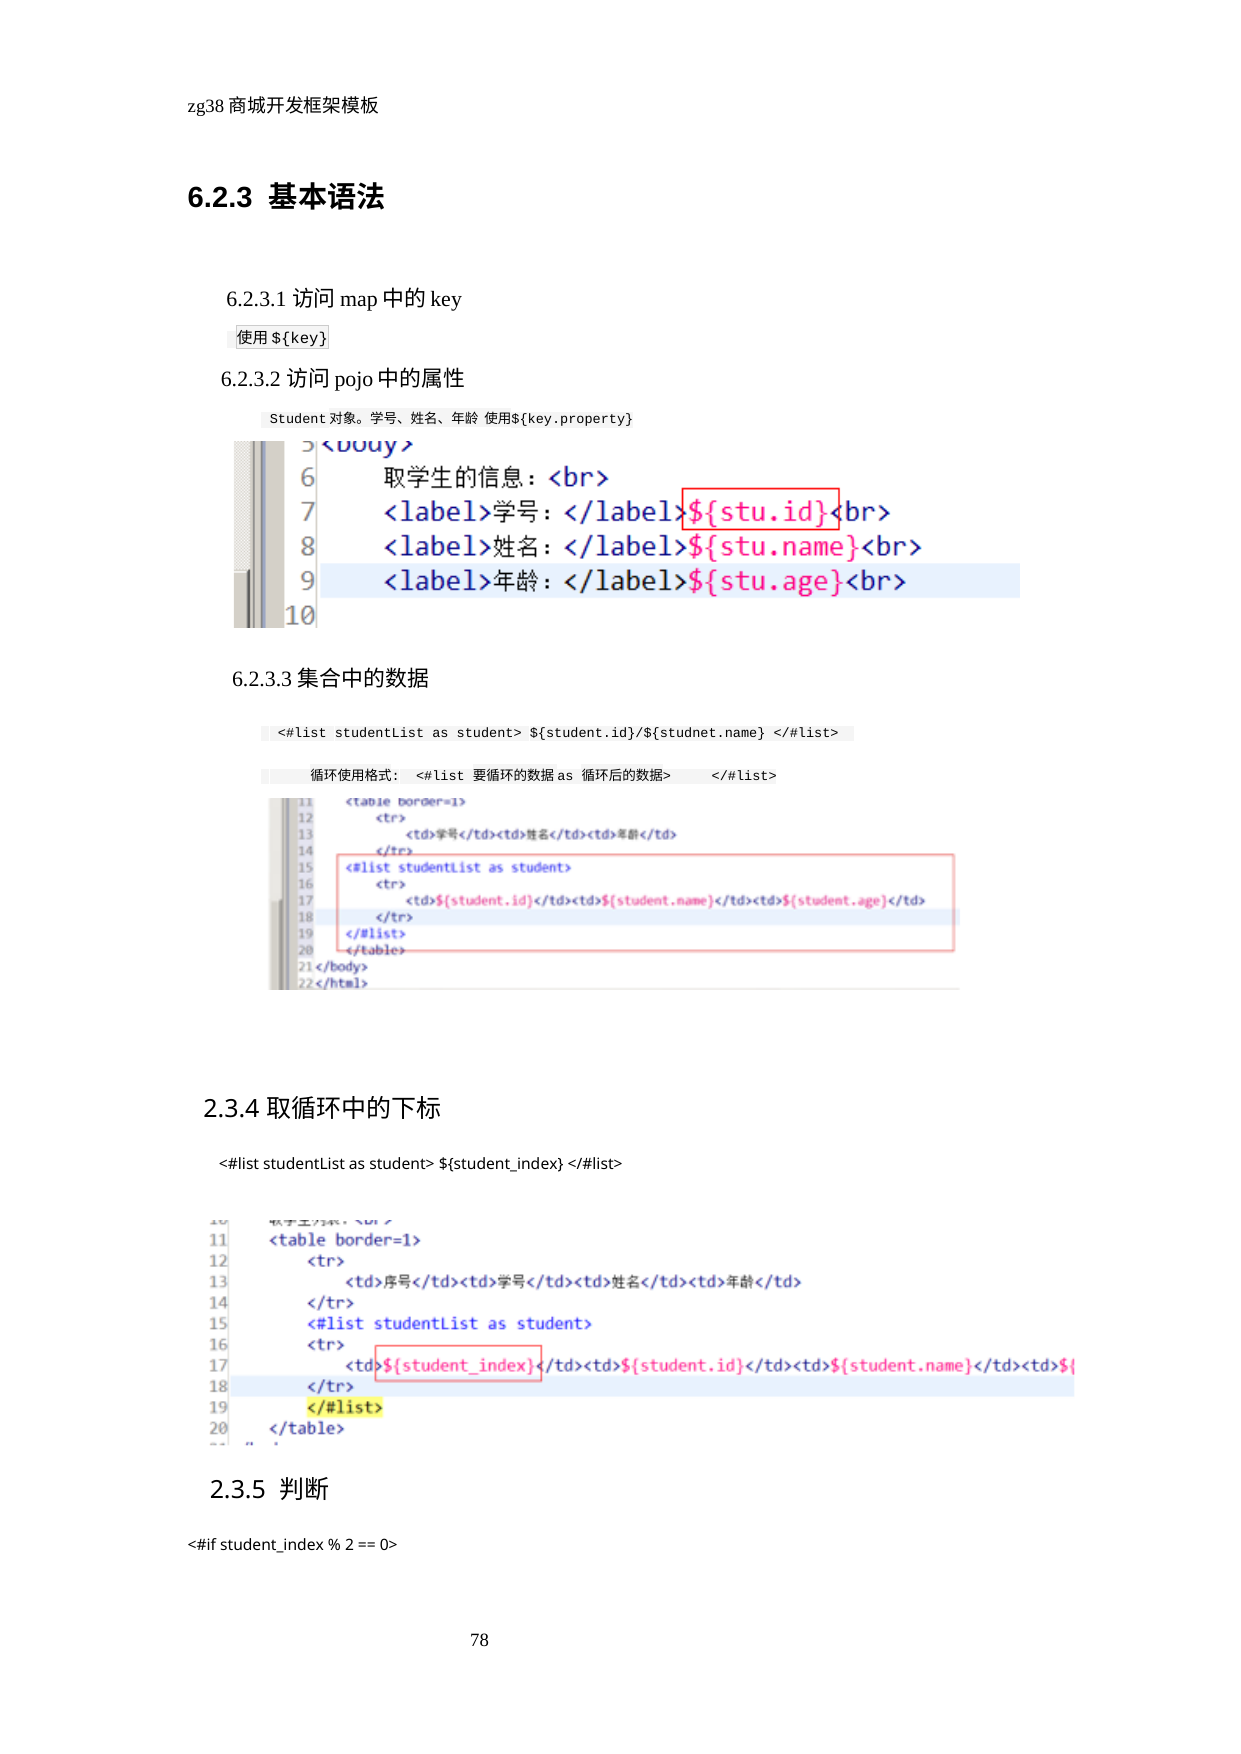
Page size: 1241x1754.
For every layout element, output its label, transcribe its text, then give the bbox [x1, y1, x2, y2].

text 6.2.3.2 访问pojo中的属性 [187, 361, 1053, 393]
text 使用 ${key} [187, 321, 1053, 353]
text <#list studentList as student> ${student.id}/${studnet.name} </#list> [194, 718, 1046, 750]
picture [233, 441, 1020, 628]
text <#if student_index % 2 == 0> [187, 1528, 1053, 1560]
text 2.3.4 取循环中的下标 [187, 1074, 1053, 1139]
text Student对象。学号、姓名、年龄 使用${key.property} [194, 401, 1046, 434]
text 6.2.3.3 集合中的数据 [187, 645, 1053, 710]
picture [239, 798, 961, 990]
text 2.3.5 判断 [187, 1455, 1053, 1520]
text 循环使用格式: <#list 要循环的数据 as 循环后的数据> </#list> [194, 758, 1046, 791]
subtitle 6.2.3 基本语法 [187, 162, 1053, 227]
picture [209, 1220, 1075, 1447]
text <#list studentList as student> ${student_index} </#list> [187, 1147, 1053, 1179]
text 6.2.3.1 访问map中的key [187, 280, 1053, 313]
